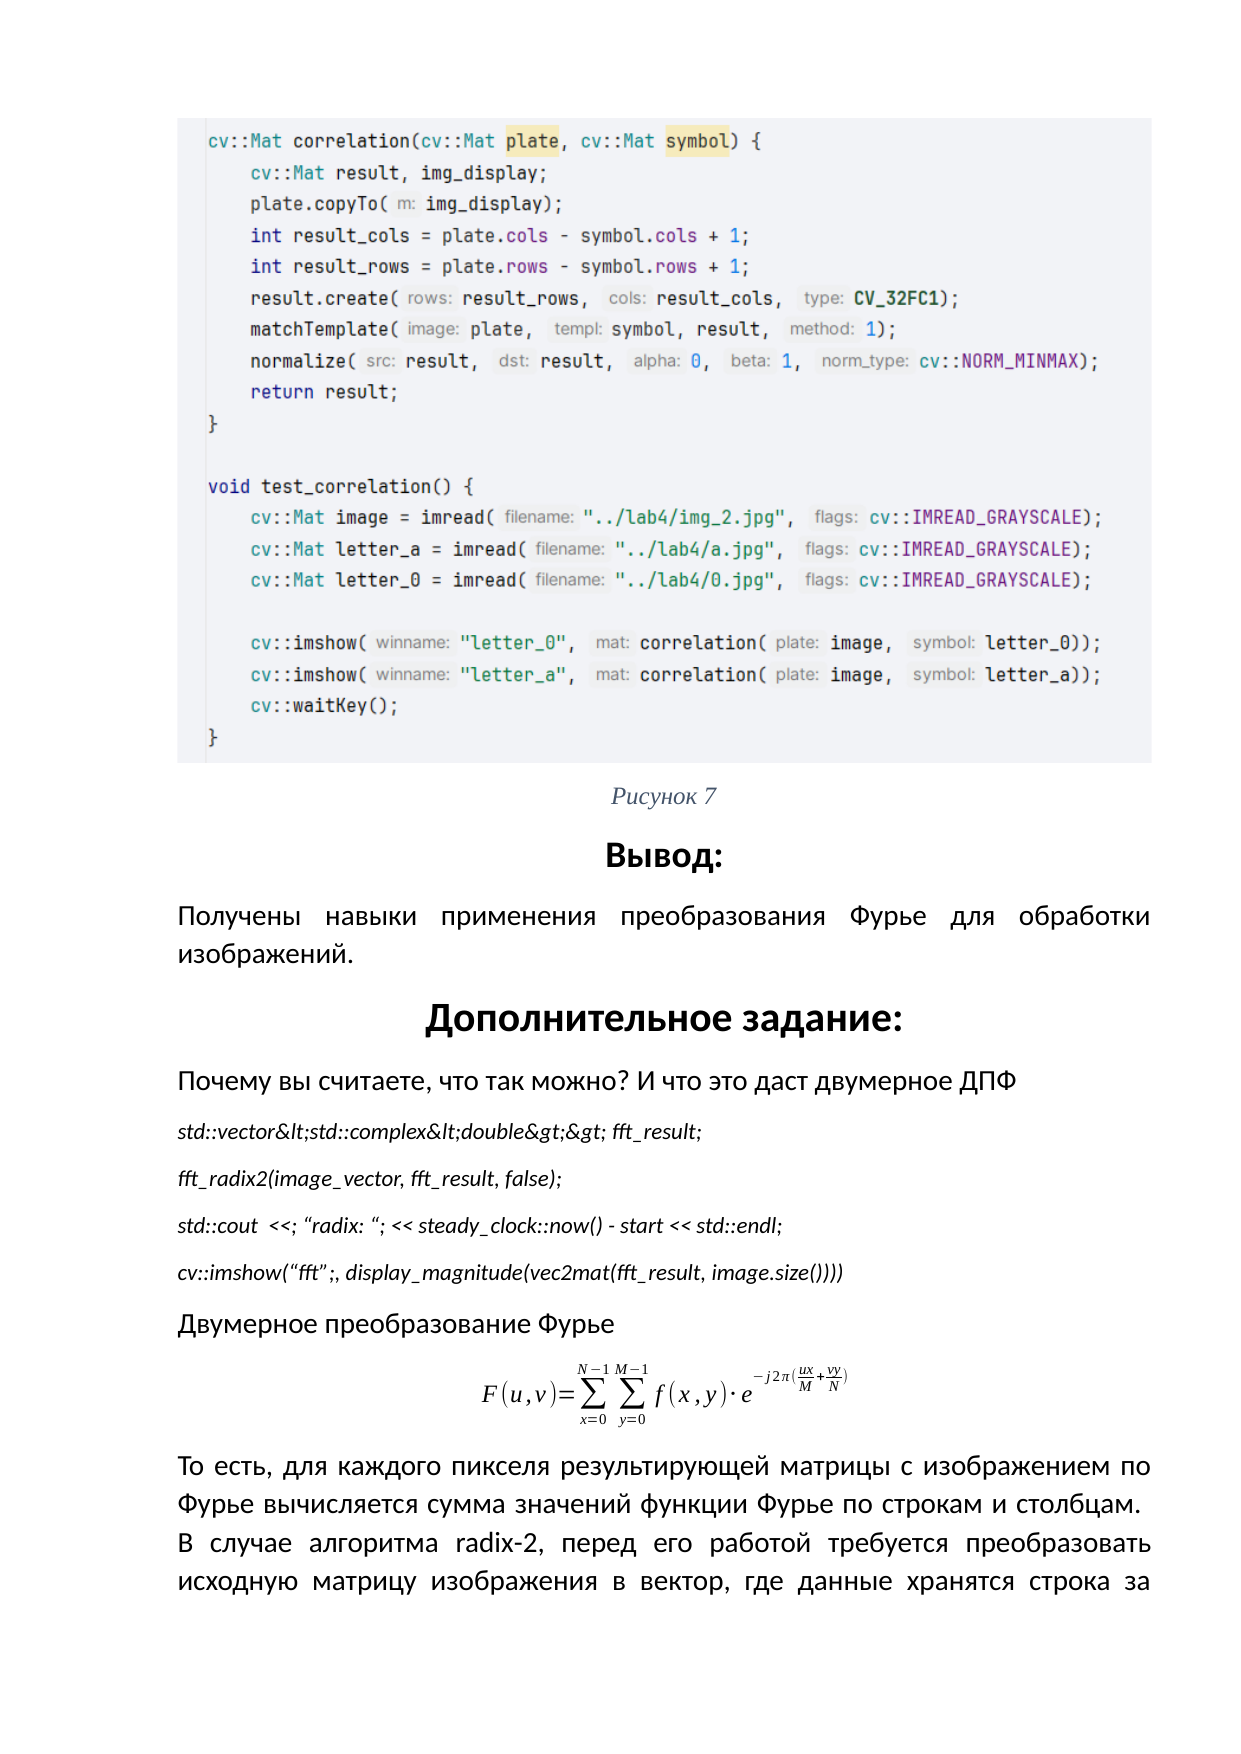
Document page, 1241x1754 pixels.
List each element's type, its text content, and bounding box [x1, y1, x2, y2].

subtitle Рисунок 7 [177, 781, 1152, 810]
text Вывод: [177, 831, 1152, 877]
text Дополнительное задание: [177, 991, 1152, 1042]
text Почему вы считаете, что так можно? И что это даст двумерное ДПФ [177, 1062, 1152, 1098]
text std::vector&lt;std::complex&lt;double&gt;&gt; fft_result; [177, 1117, 1152, 1145]
text fft_radix2(image_vector, fft_result, false); [177, 1164, 1152, 1192]
text std::cout <<; “radix: “; << steady_clock::now() - start << std::endl; [177, 1211, 1152, 1239]
text Получены навыки применения преобразования Фурье для обработки изображений. [177, 897, 1152, 971]
text Двумерное преобразование Фурье [177, 1305, 1152, 1341]
picture [177, 118, 1152, 763]
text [177, 1447, 1152, 1598]
text cv::imshow(“fft”;, display_magnitude(vec2mat(fft_result, image.size()))) [177, 1258, 1152, 1286]
